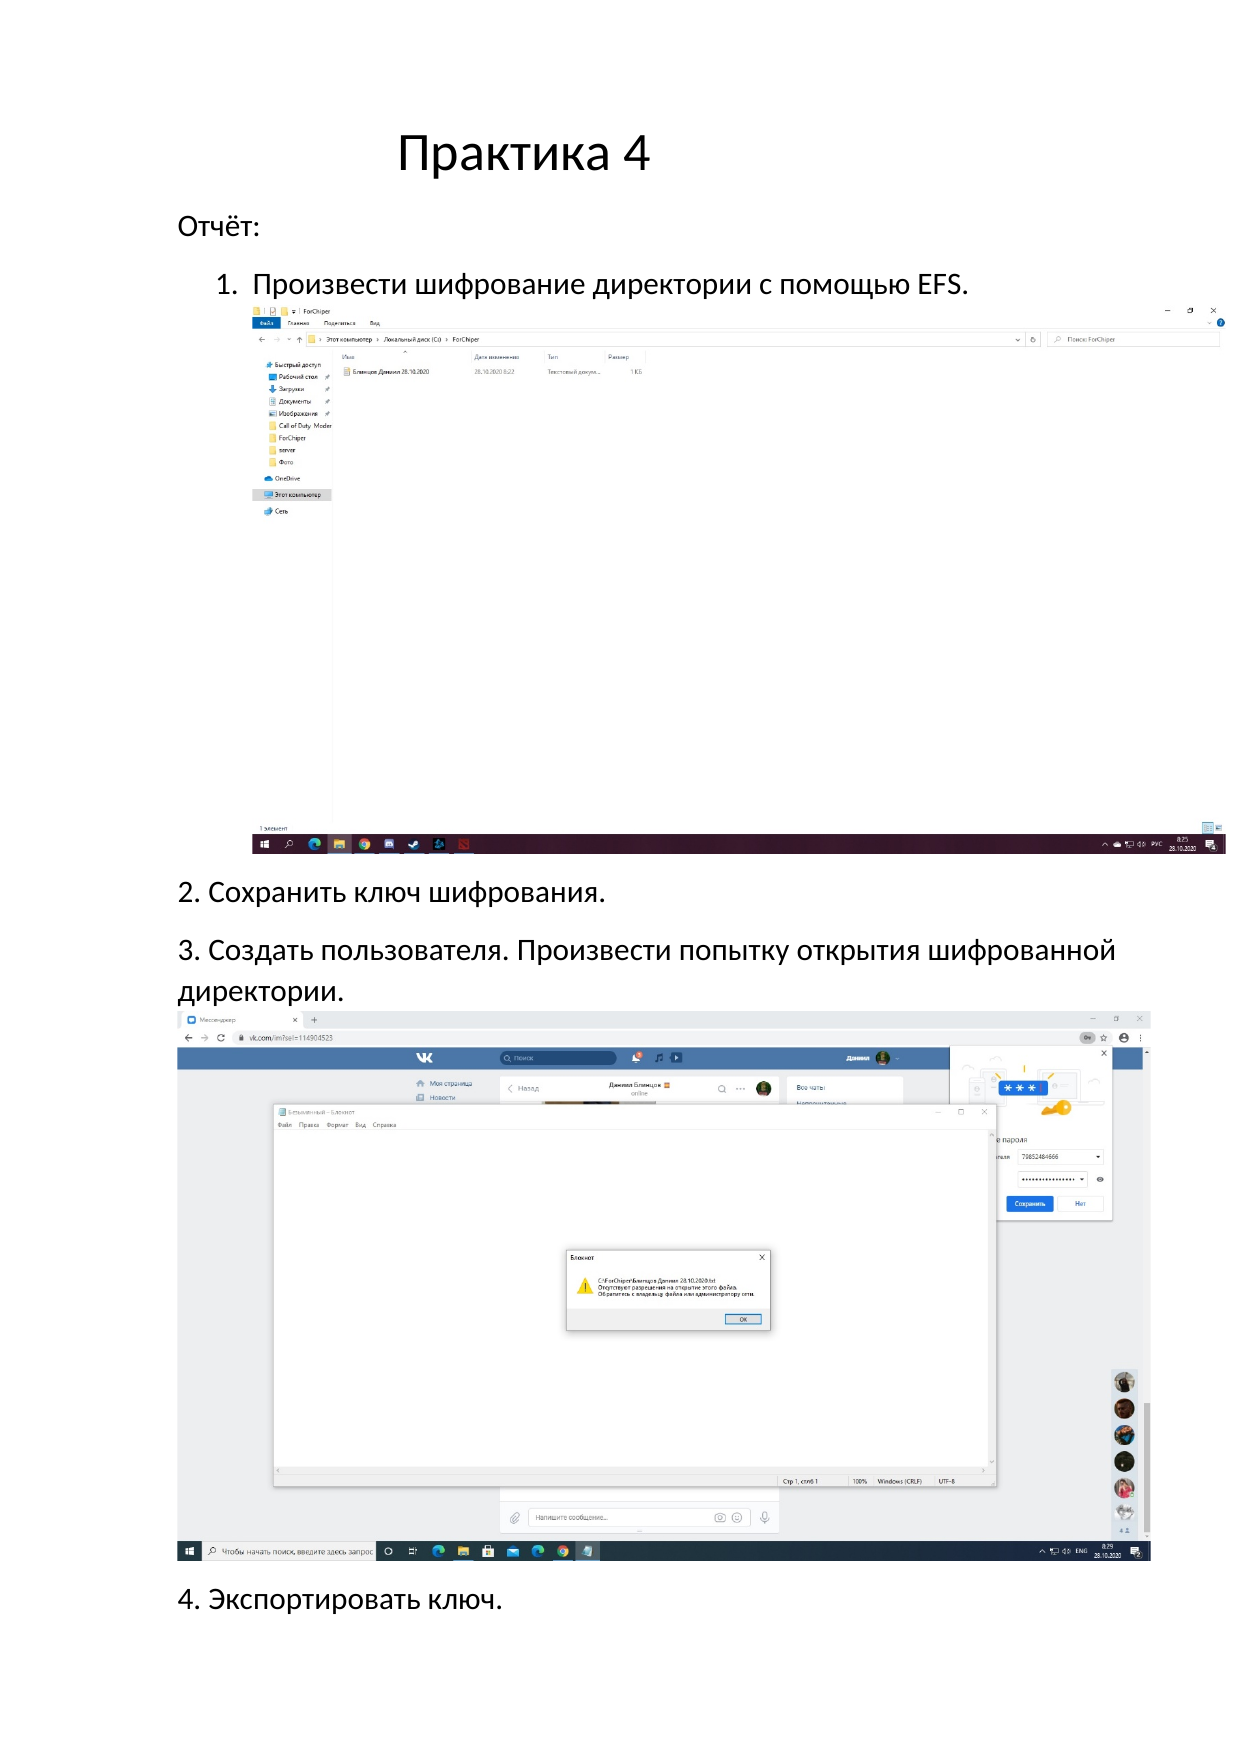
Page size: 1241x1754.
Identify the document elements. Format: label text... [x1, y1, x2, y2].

text 4. Экспортировать ключ. [177, 1579, 1152, 1617]
list Произвести шифрование директории с помощью EFS. [215, 264, 1152, 302]
text Практика 4 [177, 118, 1152, 184]
picture [252, 305, 1226, 854]
text 2. Сохранить ключ шифрования. [177, 872, 1152, 911]
text Отчёт: [177, 206, 1152, 244]
picture [177, 1011, 1151, 1561]
